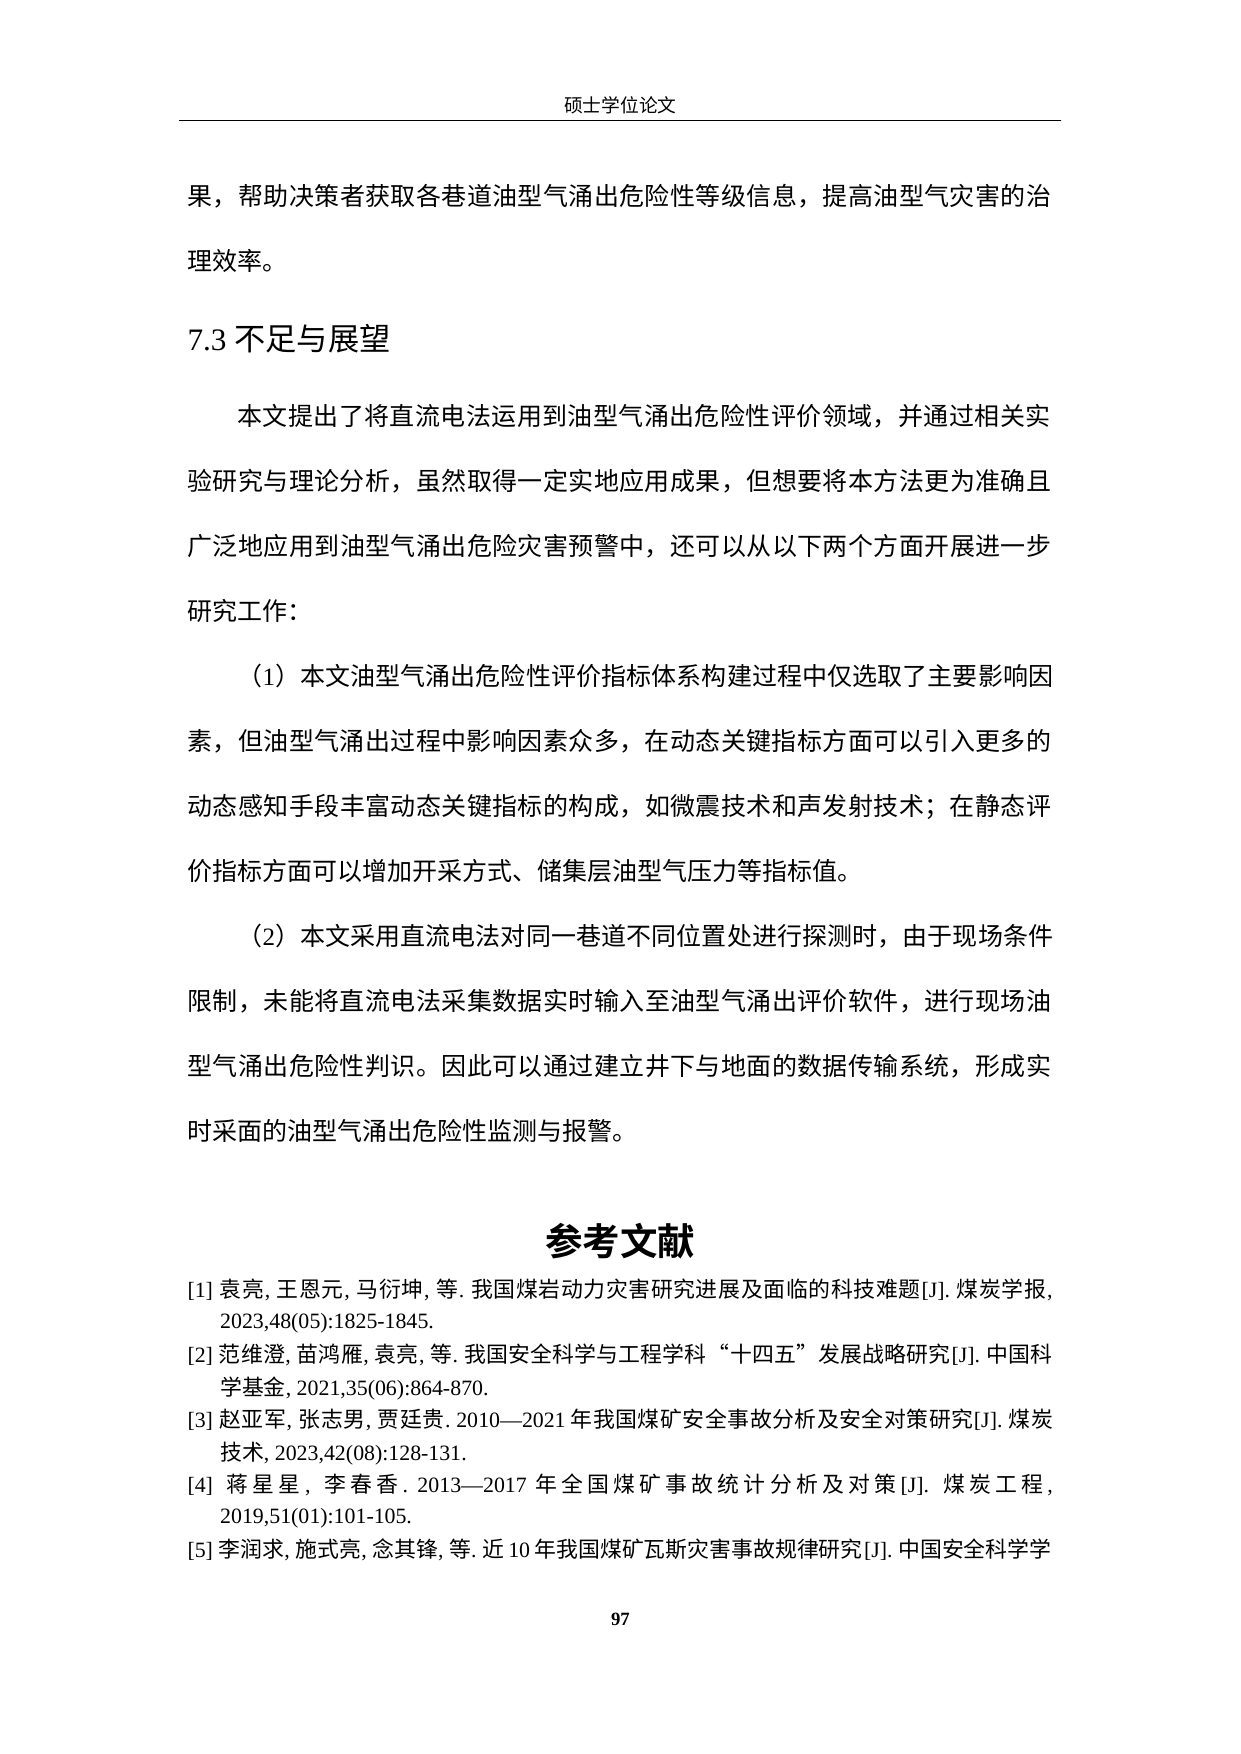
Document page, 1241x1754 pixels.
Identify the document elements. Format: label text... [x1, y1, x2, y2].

text [2] 范维澄, 苗鸿雁, 袁亮, 等. 我国安全科学与工程学科“十四五”发展战略研究[J]. 中国科学基金, 2021,35(06):864-870. [187, 1337, 1053, 1402]
text （1）本文油型气涌出危险性评价指标体系构建过程中仅选取了主要影响因素，但油型气涌出过程中影响因素众多，在动态关键指标方面可以引入更多的动态感知手段丰富动态关键指标的构成，如微震技术和声发射技术；在静态评价指标方面可以增加开采方式、储集层油型气压力等指标值。 [187, 642, 1053, 902]
text [3] 赵亚军, 张志男, 贾廷贵. 2010—2021年我国煤矿安全事故分析及安全对策研究[J]. 煤炭技术, 2023,42(08):128-131. [187, 1402, 1053, 1467]
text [187, 1532, 1053, 1564]
text [4] 蒋星星, 李春香. 2013—2017年全国煤矿事故统计分析及对策[J]. 煤炭工程, 2019,51(01):101-105. [187, 1467, 1053, 1532]
text 本文提出了将直流电法运用到油型气涌出危险性评价领域，并通过相关实验研究与理论分析，虽然取得一定实地应用成果，但想要将本方法更为准确且广泛地应用到油型气涌出危险灾害预警中，还可以从以下两个方面开展进一步研究工作： [187, 382, 1053, 642]
text [1] 袁亮, 王恩元, 马衍坤, 等. 我国煤岩动力灾害研究进展及面临的科技难题[J]. 煤炭学报, 2023,48(05):1825-1845. [187, 1272, 1053, 1337]
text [187, 162, 1053, 292]
text （2）本文采用直流电法对同一巷道不同位置处进行探测时，由于现场条件限制，未能将直流电法采集数据实时输入至油型气涌出评价软件，进行现场油型气涌出危险性判识。因此可以通过建立井下与地面的数据传输系统，形成实时采面的油型气涌出危险性监测与报警。 [187, 902, 1053, 1162]
list 不足与展望 [187, 304, 1053, 369]
text 参考文献 [187, 1207, 1053, 1272]
